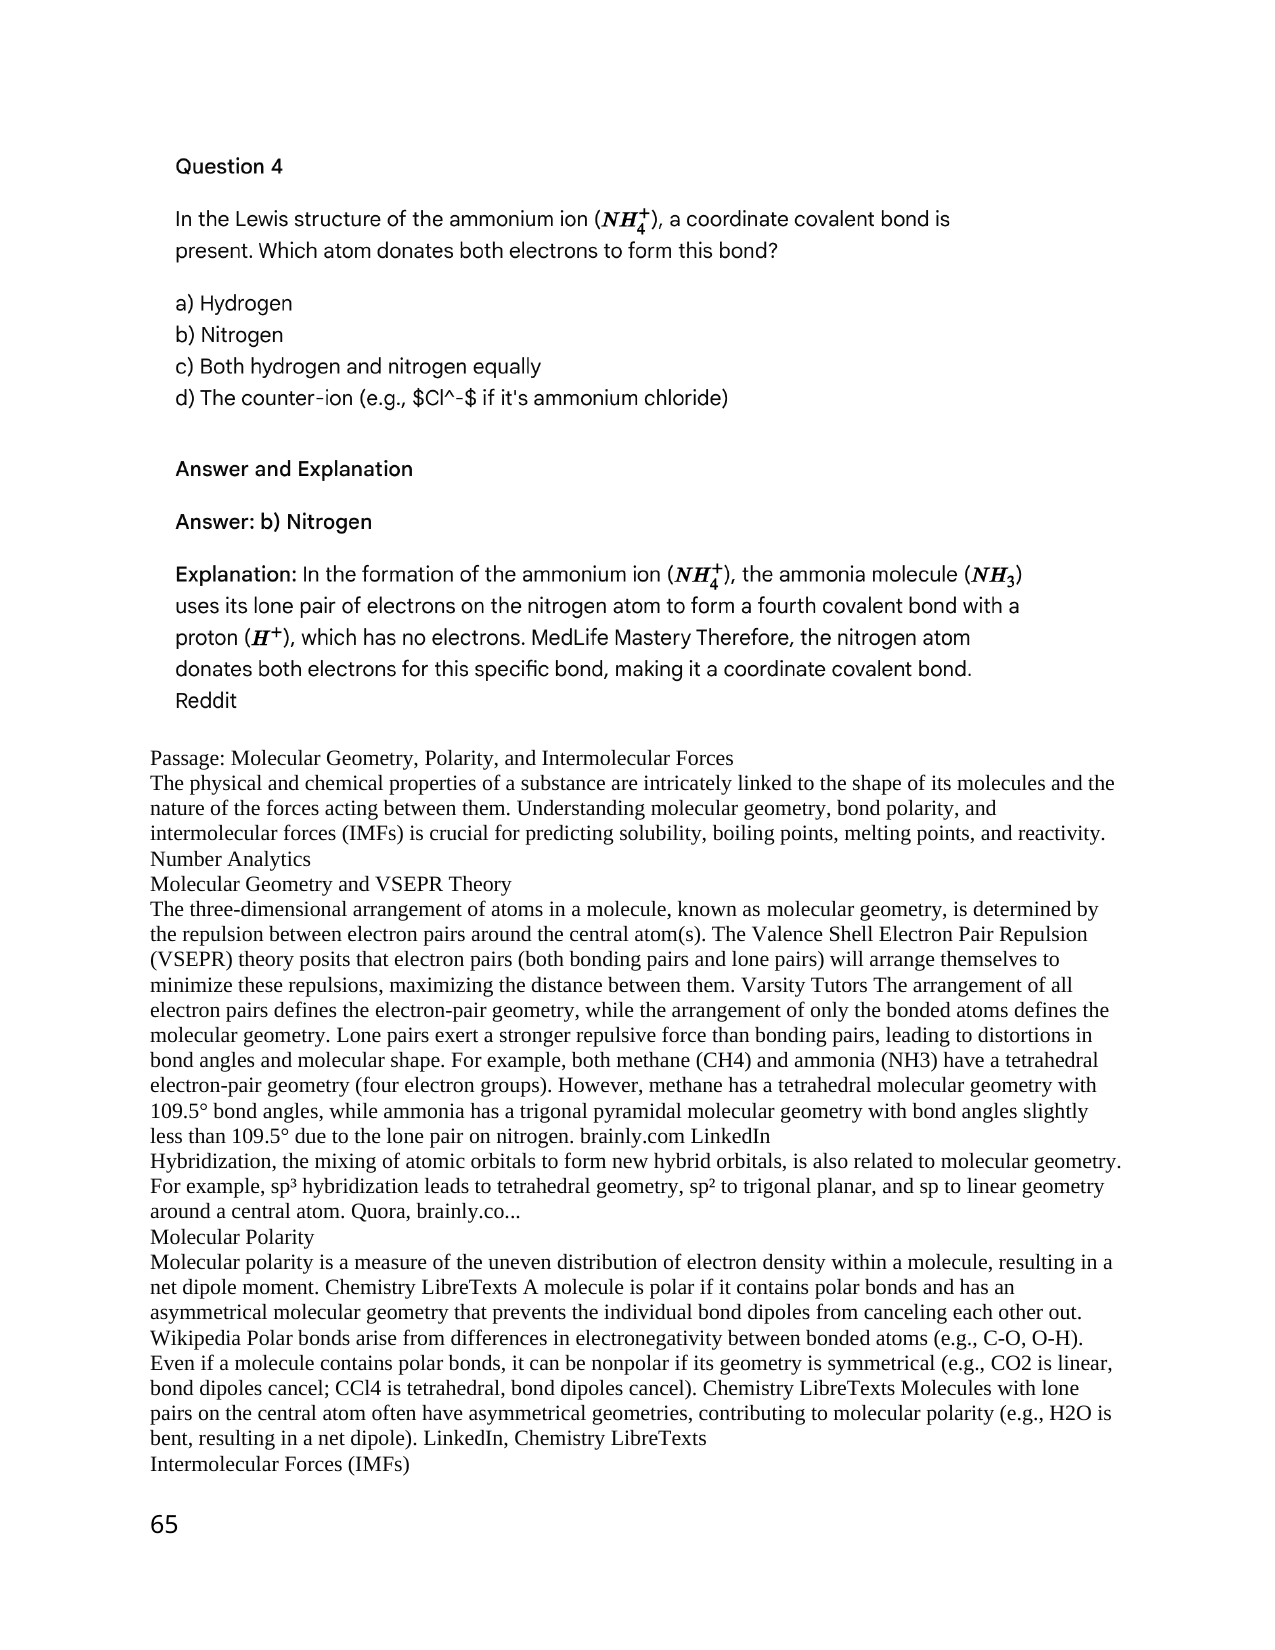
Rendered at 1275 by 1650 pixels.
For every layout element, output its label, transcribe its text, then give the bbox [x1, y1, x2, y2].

text The three-dimensional arrangement of atoms in a molecule, known as molecular geometry, is determined by the repulsion between electron pairs around the central atom(s). The Valence Shell Electron Pair Repulsion (VSEPR) theory posits that electron pairs (both bonding pairs and lone pairs) will arrange themselves to minimize these repulsions, maximizing the distance between them. Varsity Tutors The arrangement of all electron pairs defines the electron-pair geometry, while the arrangement of only the bonded atoms defines the molecular geometry. Lone pairs exert a stronger repulsive force than bonding pairs, leading to distortions in bond angles and molecular shape. For example, both methane (CH4) and ammonia (NH3) have a tetrahedral electron-pair geometry (four electron groups). However, methane has a tetrahedral molecular geometry with 109.5° bond angles, while ammonia has a trigonal pyramidal molecular geometry with bond angles slightly less than 109.5° due to the lone pair on nitrogen. brainly.com LinkedIn [150, 896, 1125, 1148]
text Hybridization, the mixing of atomic orbitals to form new hybrid orbitals, is also related to molecular geometry. For example, sp³ hybridization leads to tetrahedral geometry, sp² to trigonal planar, and sp to linear geometry around a central atom. Quora, brainly.co... [150, 1148, 1125, 1224]
text Molecular polarity is a measure of the uneven distribution of electron density within a molecule, resulting in a net dipole moment. Chemistry LibreTexts A molecule is polar if it contains polar bonds and has an asymmetrical molecular geometry that prevents the individual bond dipoles from canceling each other out. Wikipedia Polar bonds arise from differences in electronegativity between bonded atoms (e.g., C-O, O-H). Even if a molecule contains polar bonds, it can be nonpolar if its geometry is symmetrical (e.g., CO2 is linear, bond dipoles cancel; CCl4 is tetrahedral, bond dipoles cancel). Chemistry LibreTexts Molecules with lone pairs on the central atom often have asymmetrical geometries, contributing to molecular polarity (e.g., H2O is bent, resulting in a net dipole). LinkedIn, Chemistry LibreTexts [150, 1249, 1125, 1451]
text Molecular Geometry and VSEPR Theory [150, 871, 1125, 896]
text The physical and chemical properties of a substance are intricately linked to the shape of its molecules and the nature of the forces acting between them. Understanding molecular geometry, bond polarity, and intermolecular forces (IMFs) is crucial for predicting solubility, boiling points, melting points, and reactivity. Number Analytics [150, 770, 1125, 871]
text Molecular Polarity [150, 1224, 1125, 1249]
text Passage: Molecular Geometry, Polarity, and Intermolecular Forces [150, 745, 1125, 770]
picture [150, 150, 1125, 720]
text Intermolecular Forces (IMFs) [150, 1451, 1125, 1476]
